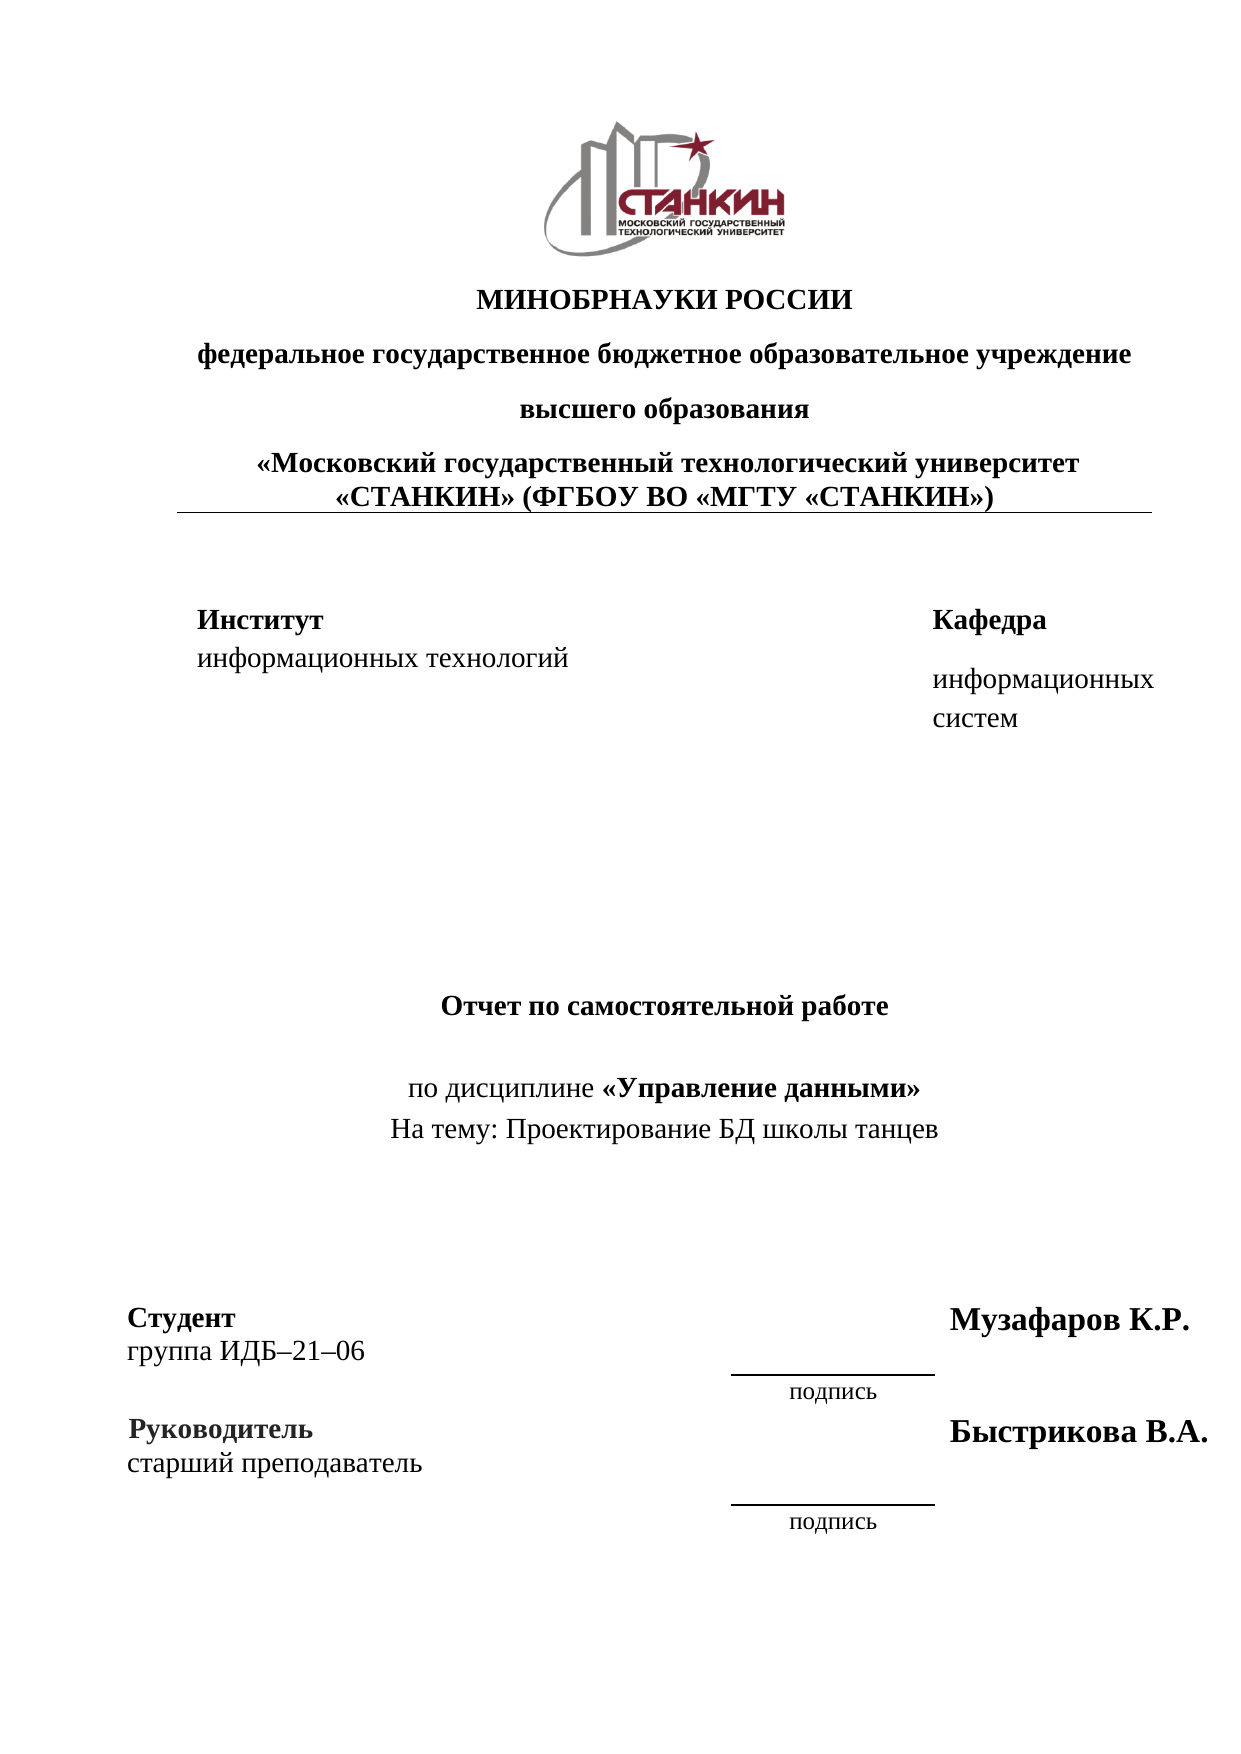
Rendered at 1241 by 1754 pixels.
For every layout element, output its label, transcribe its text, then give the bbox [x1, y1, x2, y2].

table_header Институт информационных технологий [189, 594, 672, 767]
table_header Кафедра информационных систем [672, 594, 1163, 767]
text по дисциплине «Управление данными» [177, 1081, 1152, 1101]
text На тему: Проектирование БД школы танцев [752, 1122, 1152, 1142]
text МИНОБРНАУКИ РОССИИ [177, 282, 1152, 316]
text высшего образования [177, 391, 1152, 424]
text На тему: Проектирование БД школы танцев [177, 1122, 742, 1142]
picture [542, 118, 787, 258]
text Отчет по самостоятельной работе [177, 999, 1152, 1019]
text «Московский государственный технологический университет «СТАНКИН» (ФГБОУ ВО «МГТУ «СТАНКИН») [177, 445, 1152, 512]
text федеральное государственное бюджетное образовательное учреждение [177, 337, 1152, 370]
